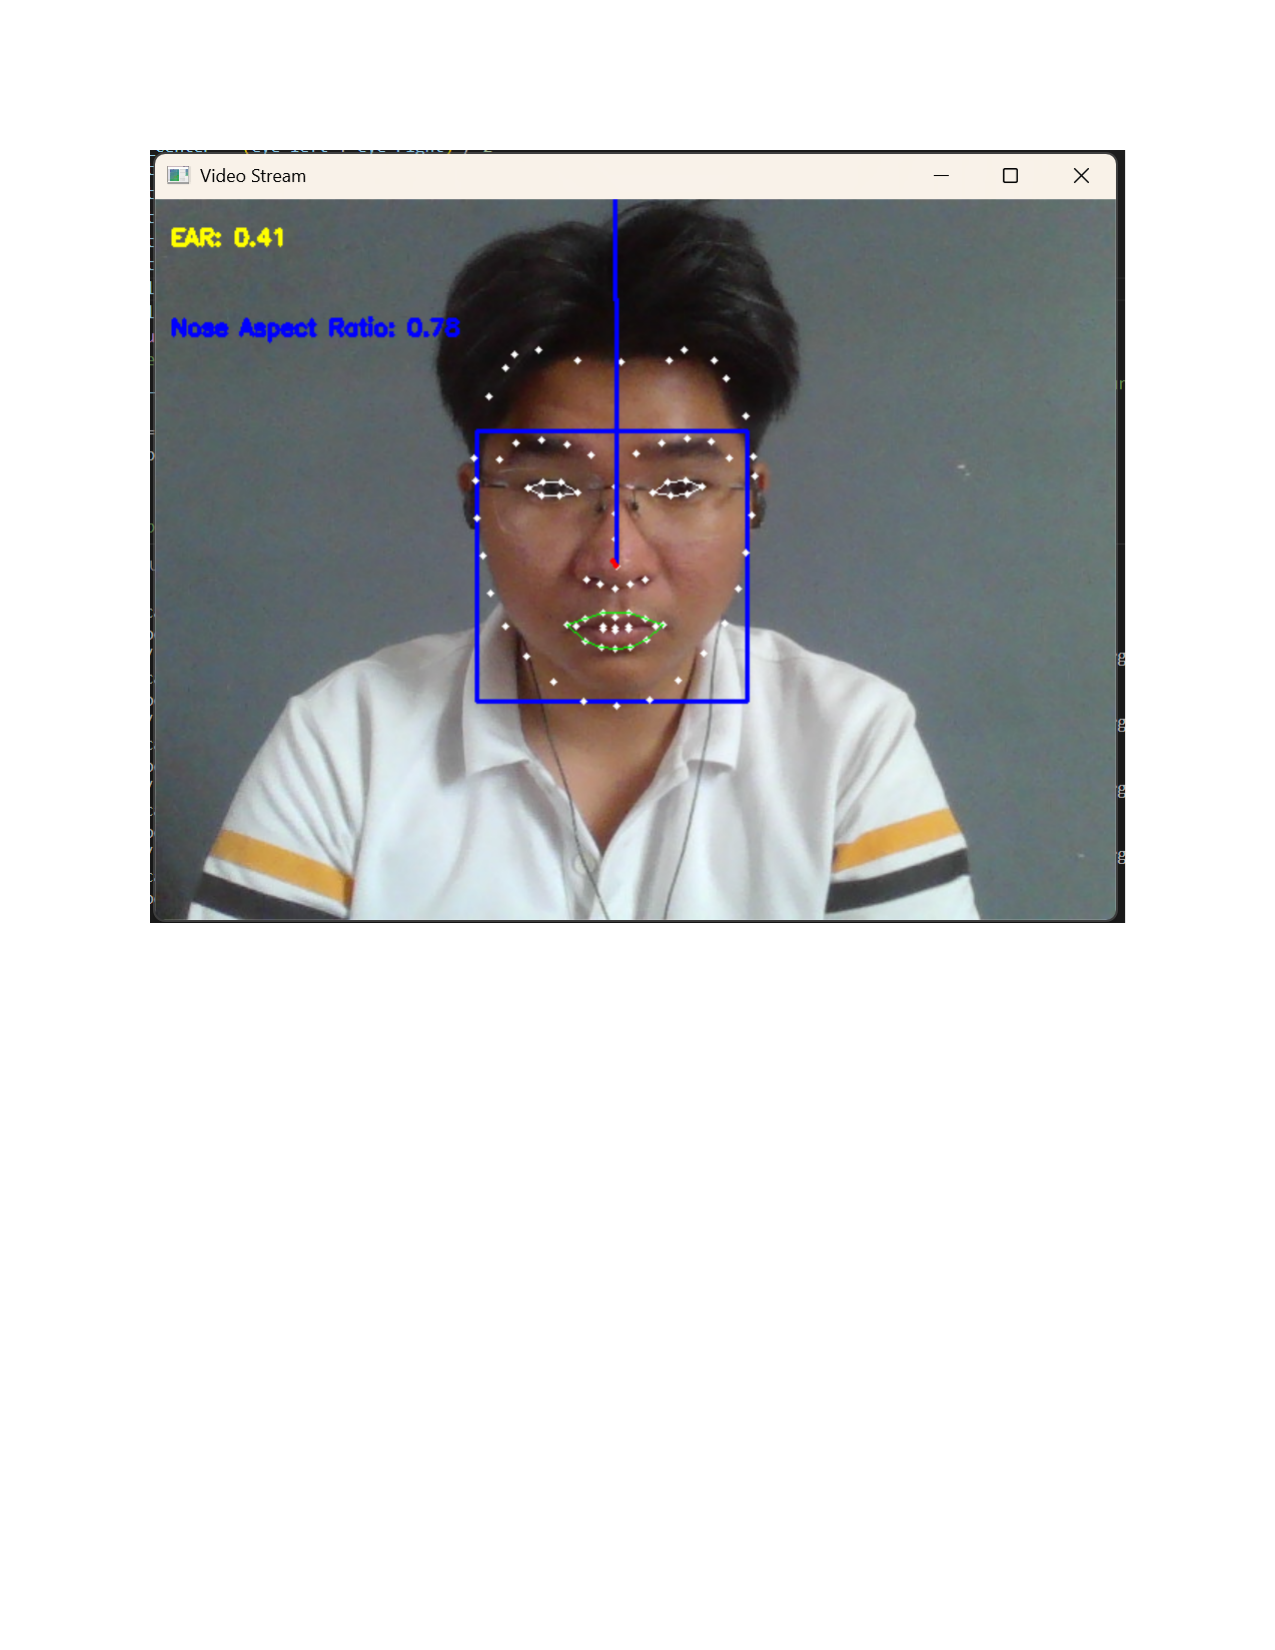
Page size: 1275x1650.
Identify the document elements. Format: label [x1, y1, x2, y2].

picture [150, 150, 1125, 923]
